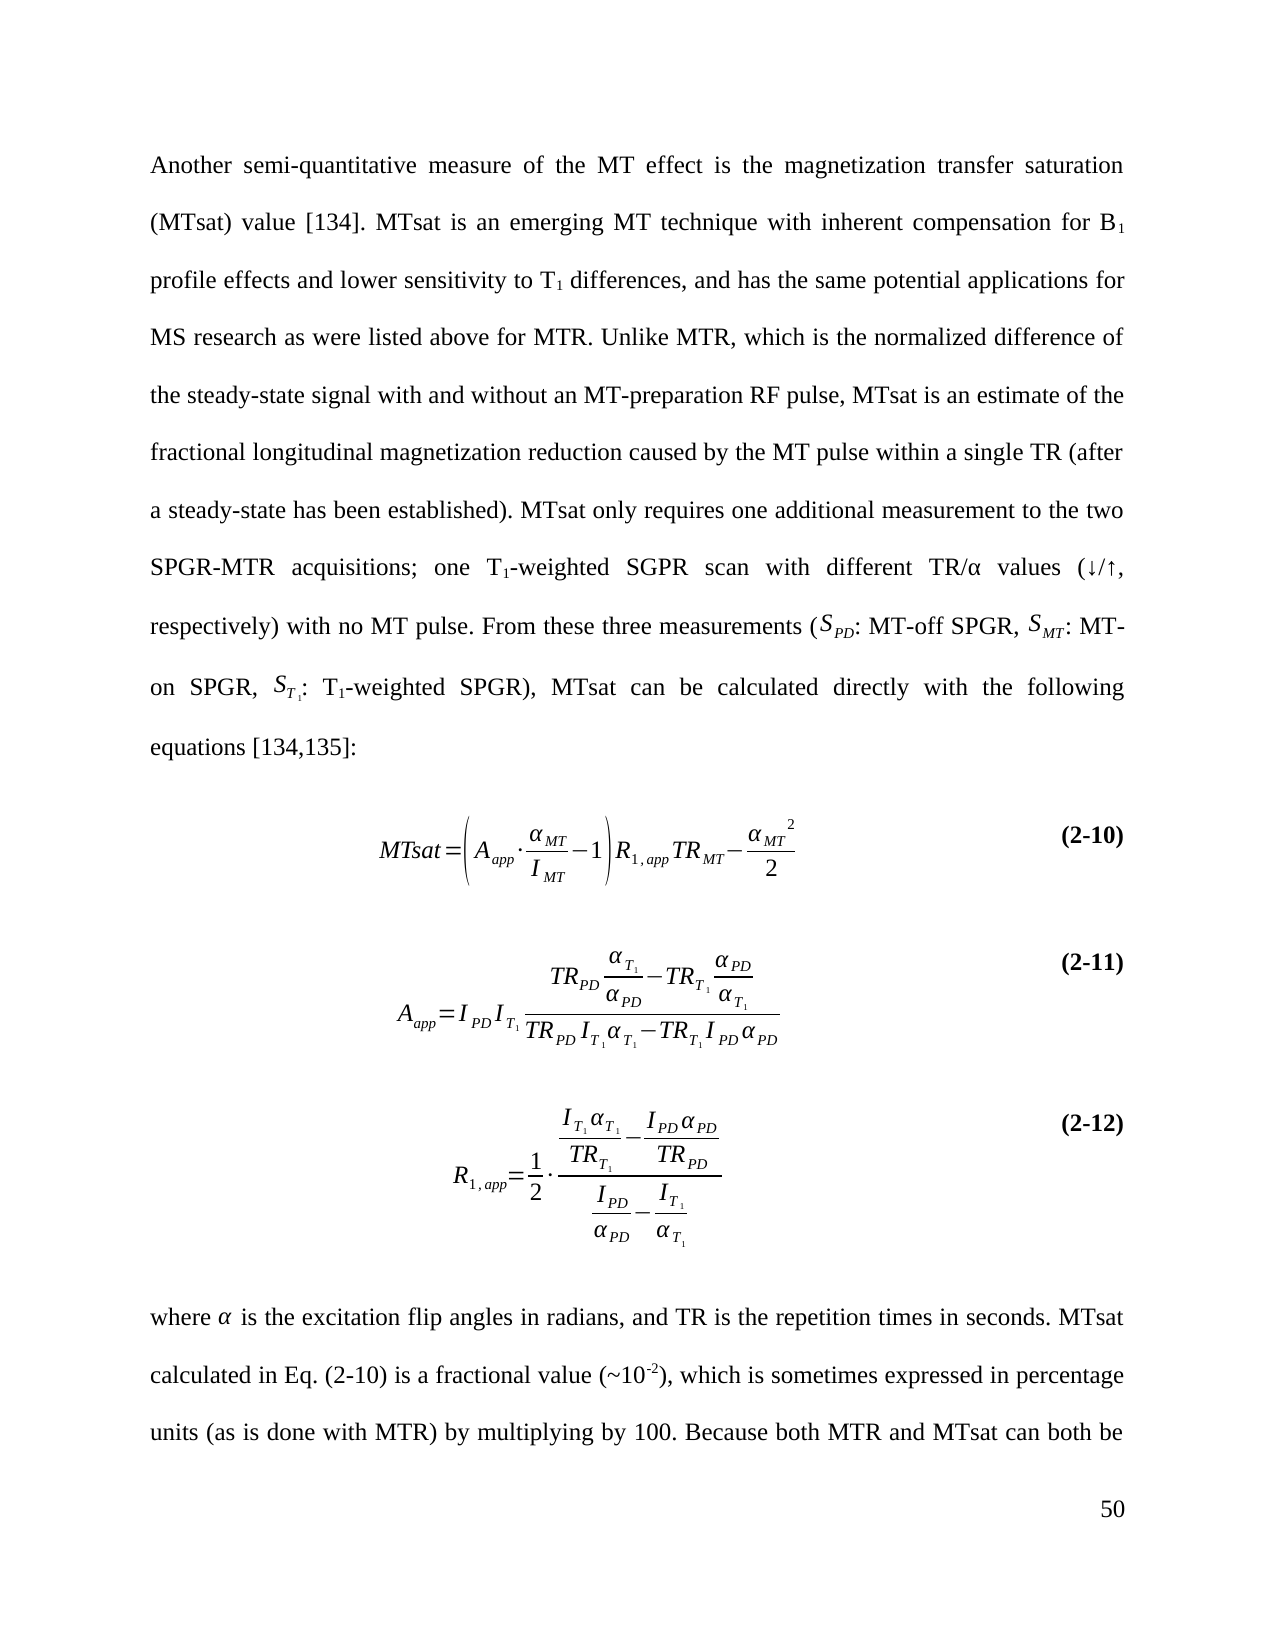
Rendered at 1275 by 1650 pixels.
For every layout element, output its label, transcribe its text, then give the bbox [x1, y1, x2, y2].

table_cell [150, 942, 1025, 1103]
table_cell (2-12) [1025, 1104, 1135, 1302]
table_header [150, 815, 1025, 942]
table_header (2-10) [1025, 815, 1135, 942]
table_cell (2-11) [1025, 942, 1135, 1103]
table_cell [150, 1104, 1025, 1302]
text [150, 1302, 1125, 1446]
text Another semi-quantitative measure of the MT effect is the magnetization transfer saturation (MTsat) value [134]. MTsat is an emerging MT technique with inherent compensation for B1 profile effects and lower sensitivity to T1 differences, and has the same potential applications for MS research as were listed above for MTR. Unlike MTR, which is the normalized difference of the steady-state signal with and without an MT-preparation RF pulse, MTsat is an estimate of the fractional longitudinal magnetization reduction caused by the MT pulse within a single TR (after a steady-state has been established). MTsat only requires one additional measurement to the two SPGR-MTR acquisitions; one T1-weighted SGPR scan with different TR/α values (↓/↑, respectively) with no MT pulse. From these three measurements (: MT-off SPGR, : MT-on SPGR, : T1-weighted SPGR), MTsat can be calculated directly with the following equations [134,135]: [150, 150, 1125, 761]
